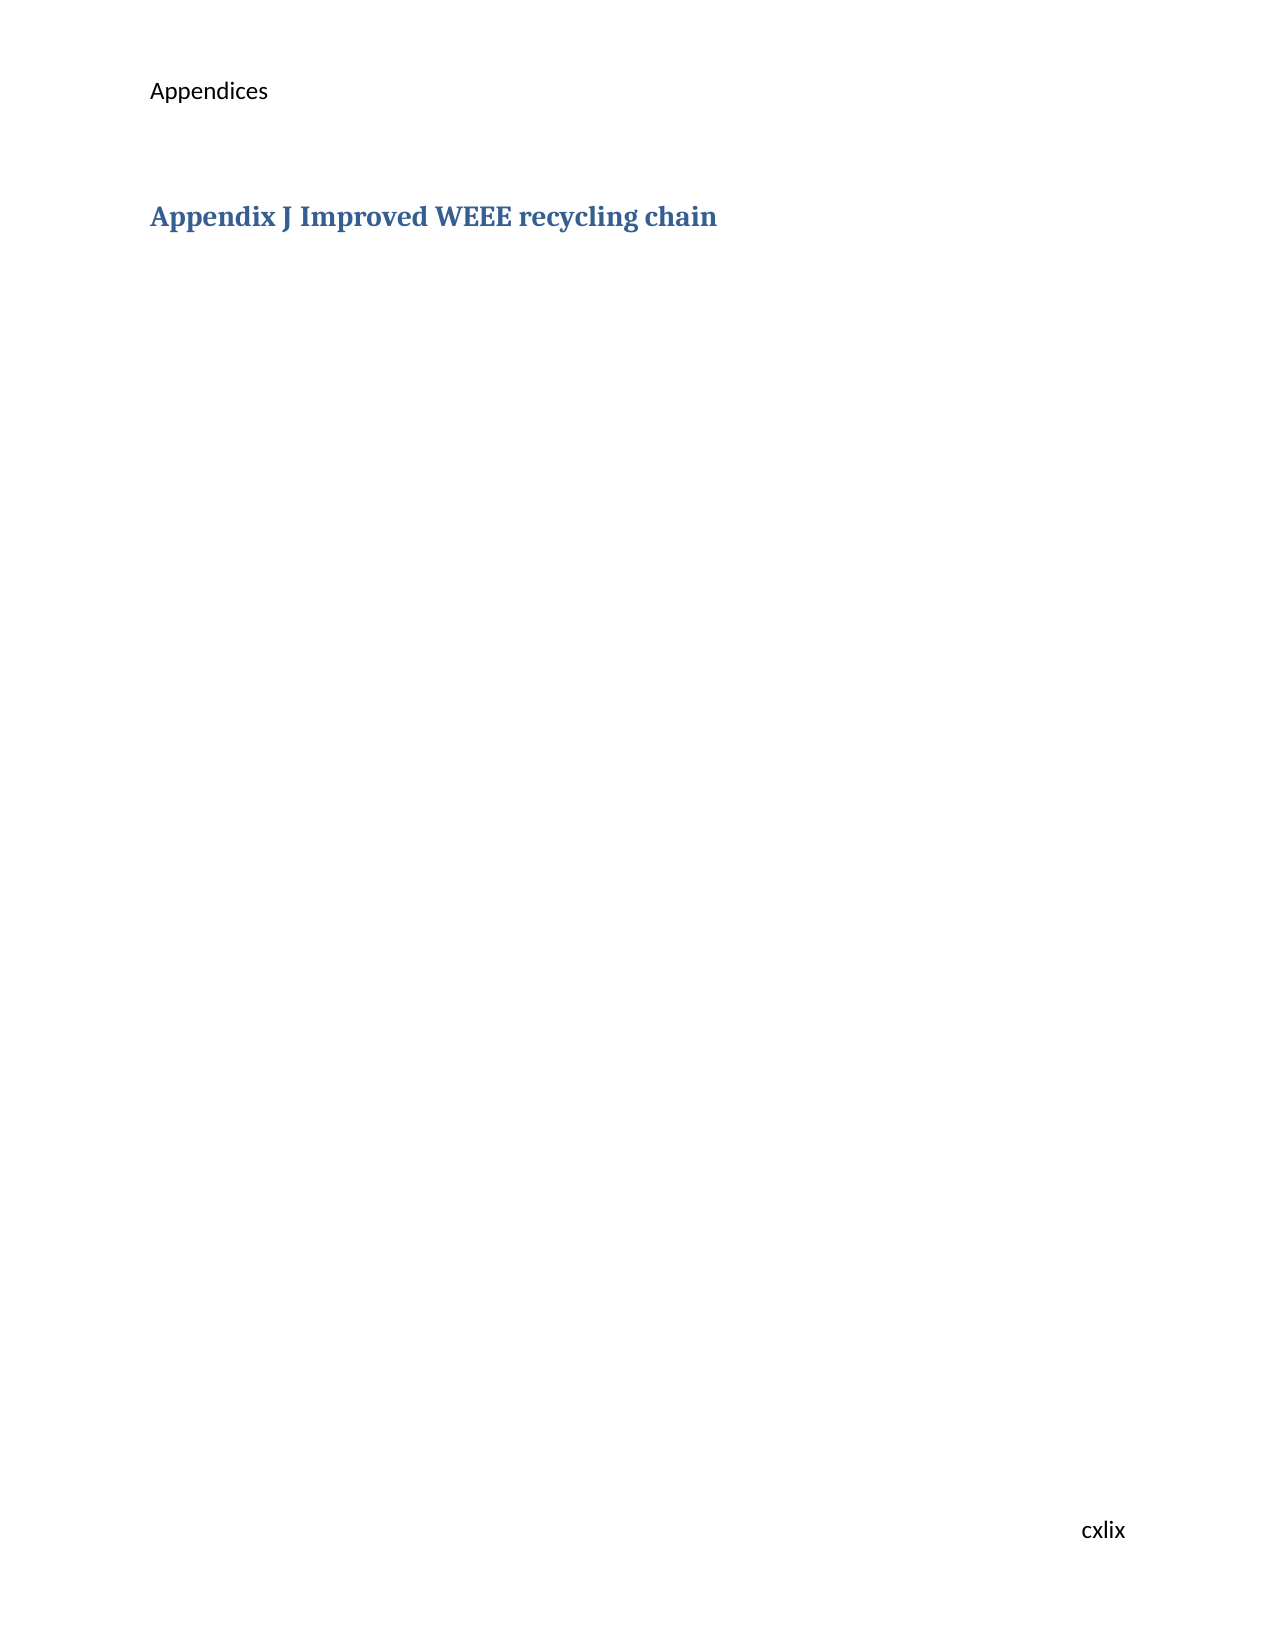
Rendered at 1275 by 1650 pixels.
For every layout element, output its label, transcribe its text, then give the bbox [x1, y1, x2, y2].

list Improved WEEE recycling chain [150, 200, 1125, 233]
